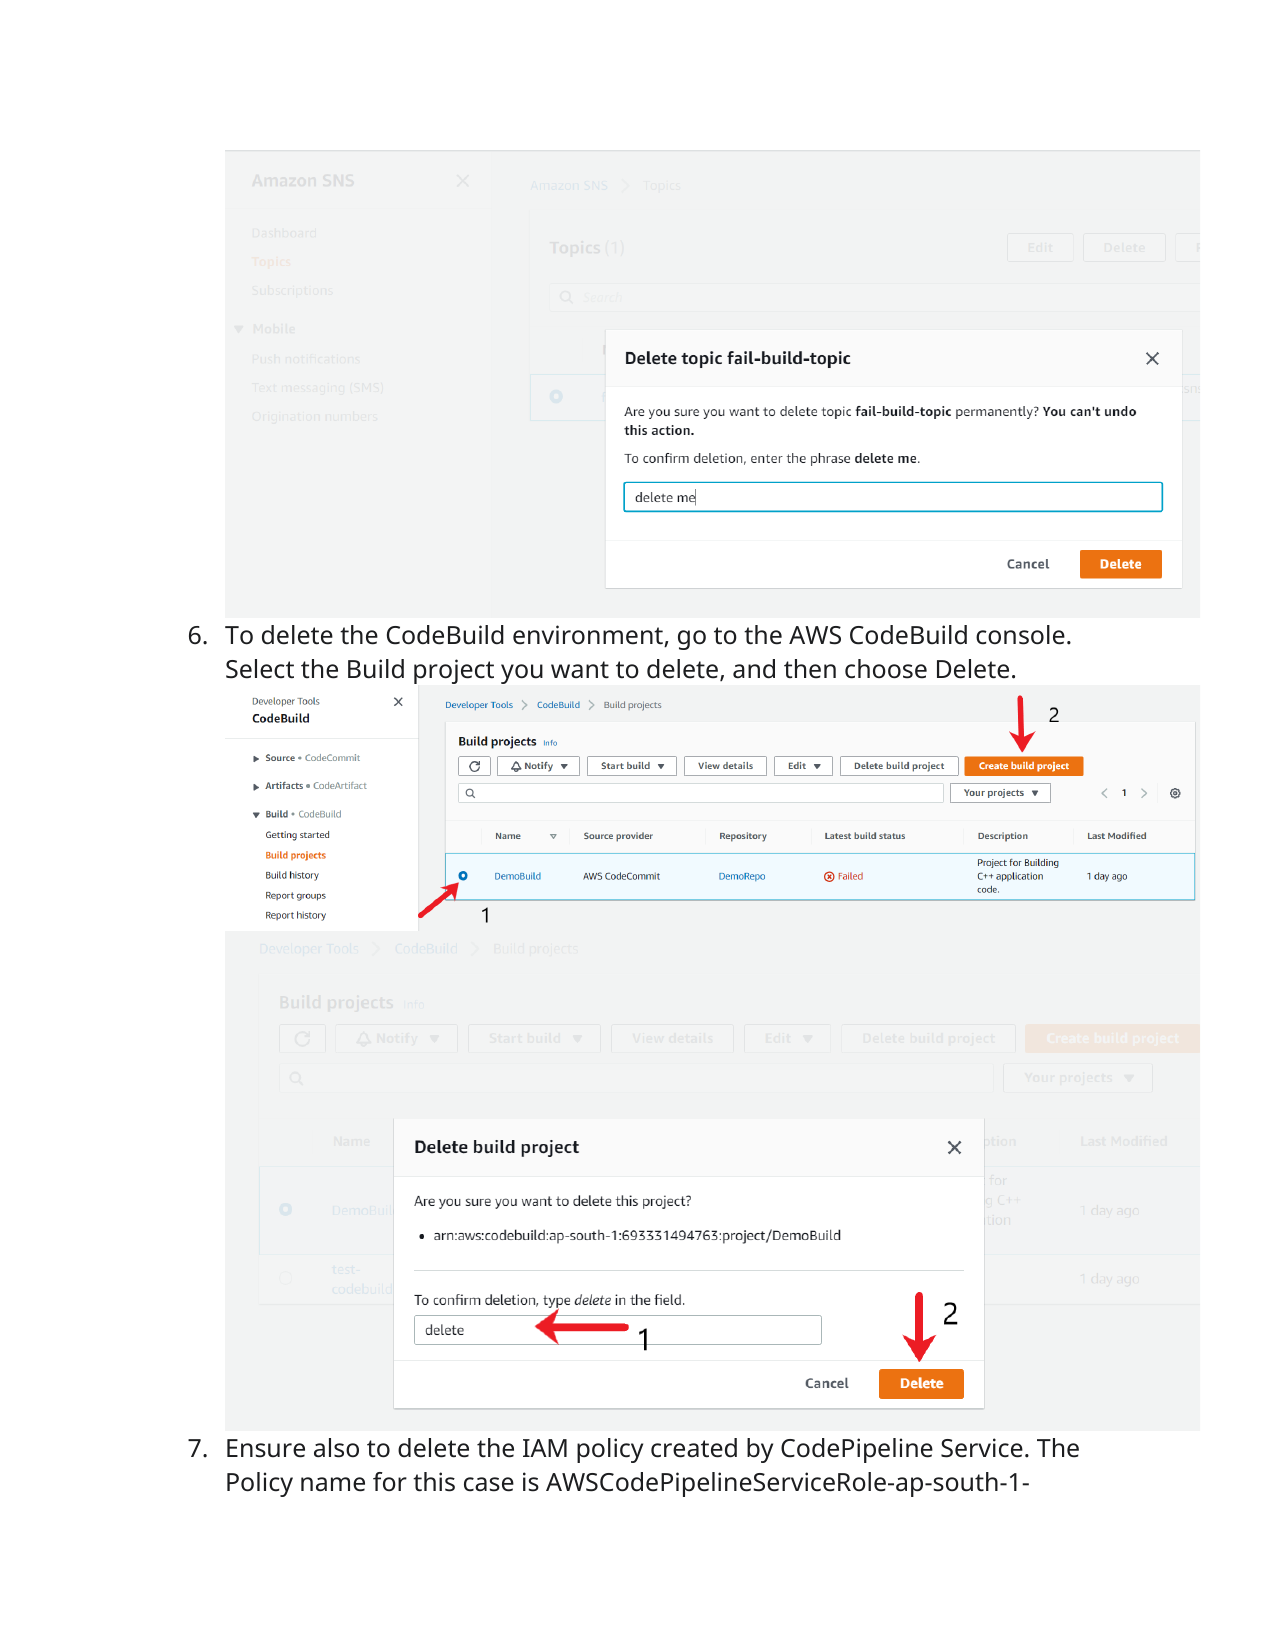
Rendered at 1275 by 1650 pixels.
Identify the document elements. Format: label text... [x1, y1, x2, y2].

picture [225, 685, 1200, 1431]
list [187, 1431, 1125, 1499]
list To delete the CodeBuild environment, go to the AWS CodeBuild console. Select the Build project you want to delete, and then choose Delete. [187, 618, 1125, 686]
picture [225, 150, 1200, 618]
